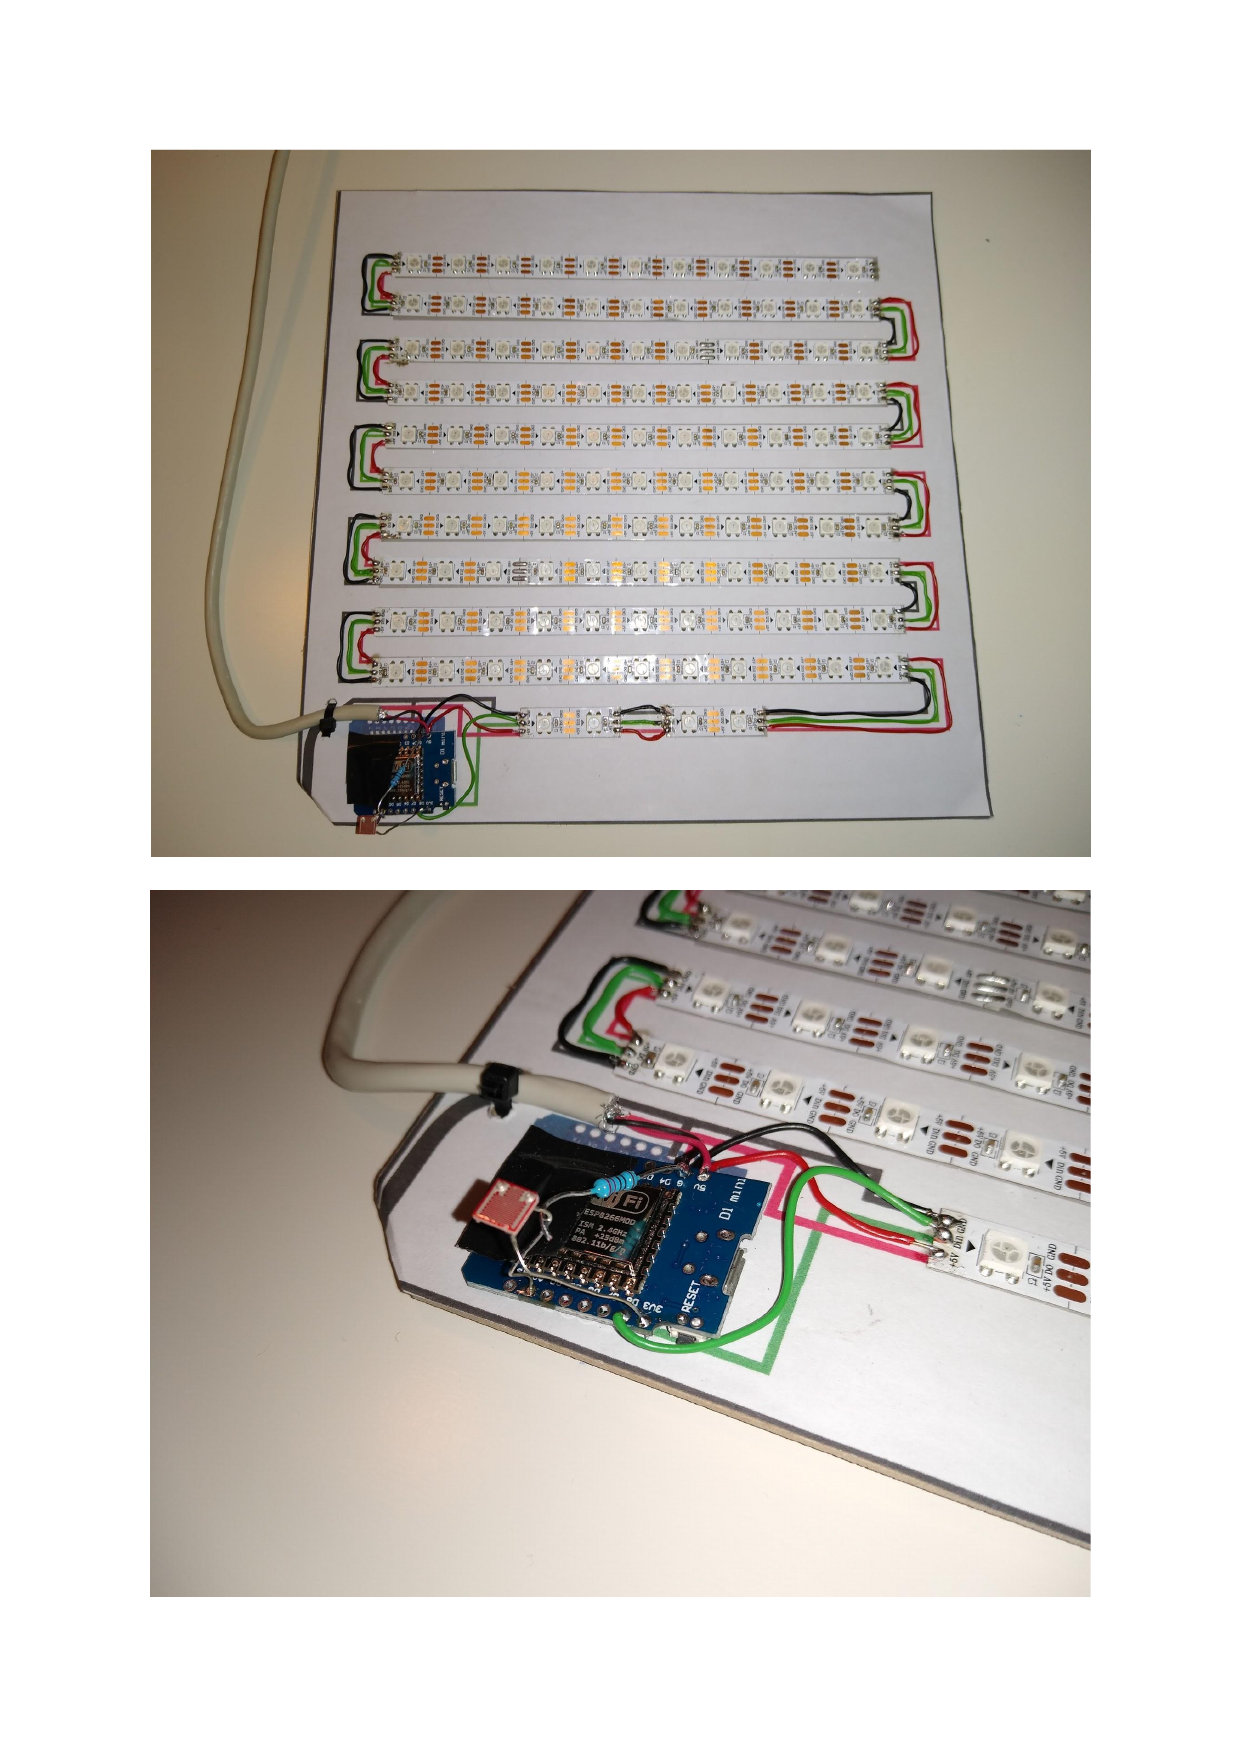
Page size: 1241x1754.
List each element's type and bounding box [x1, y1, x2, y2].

picture [152, 150, 1091, 856]
picture [150, 890, 1091, 1597]
